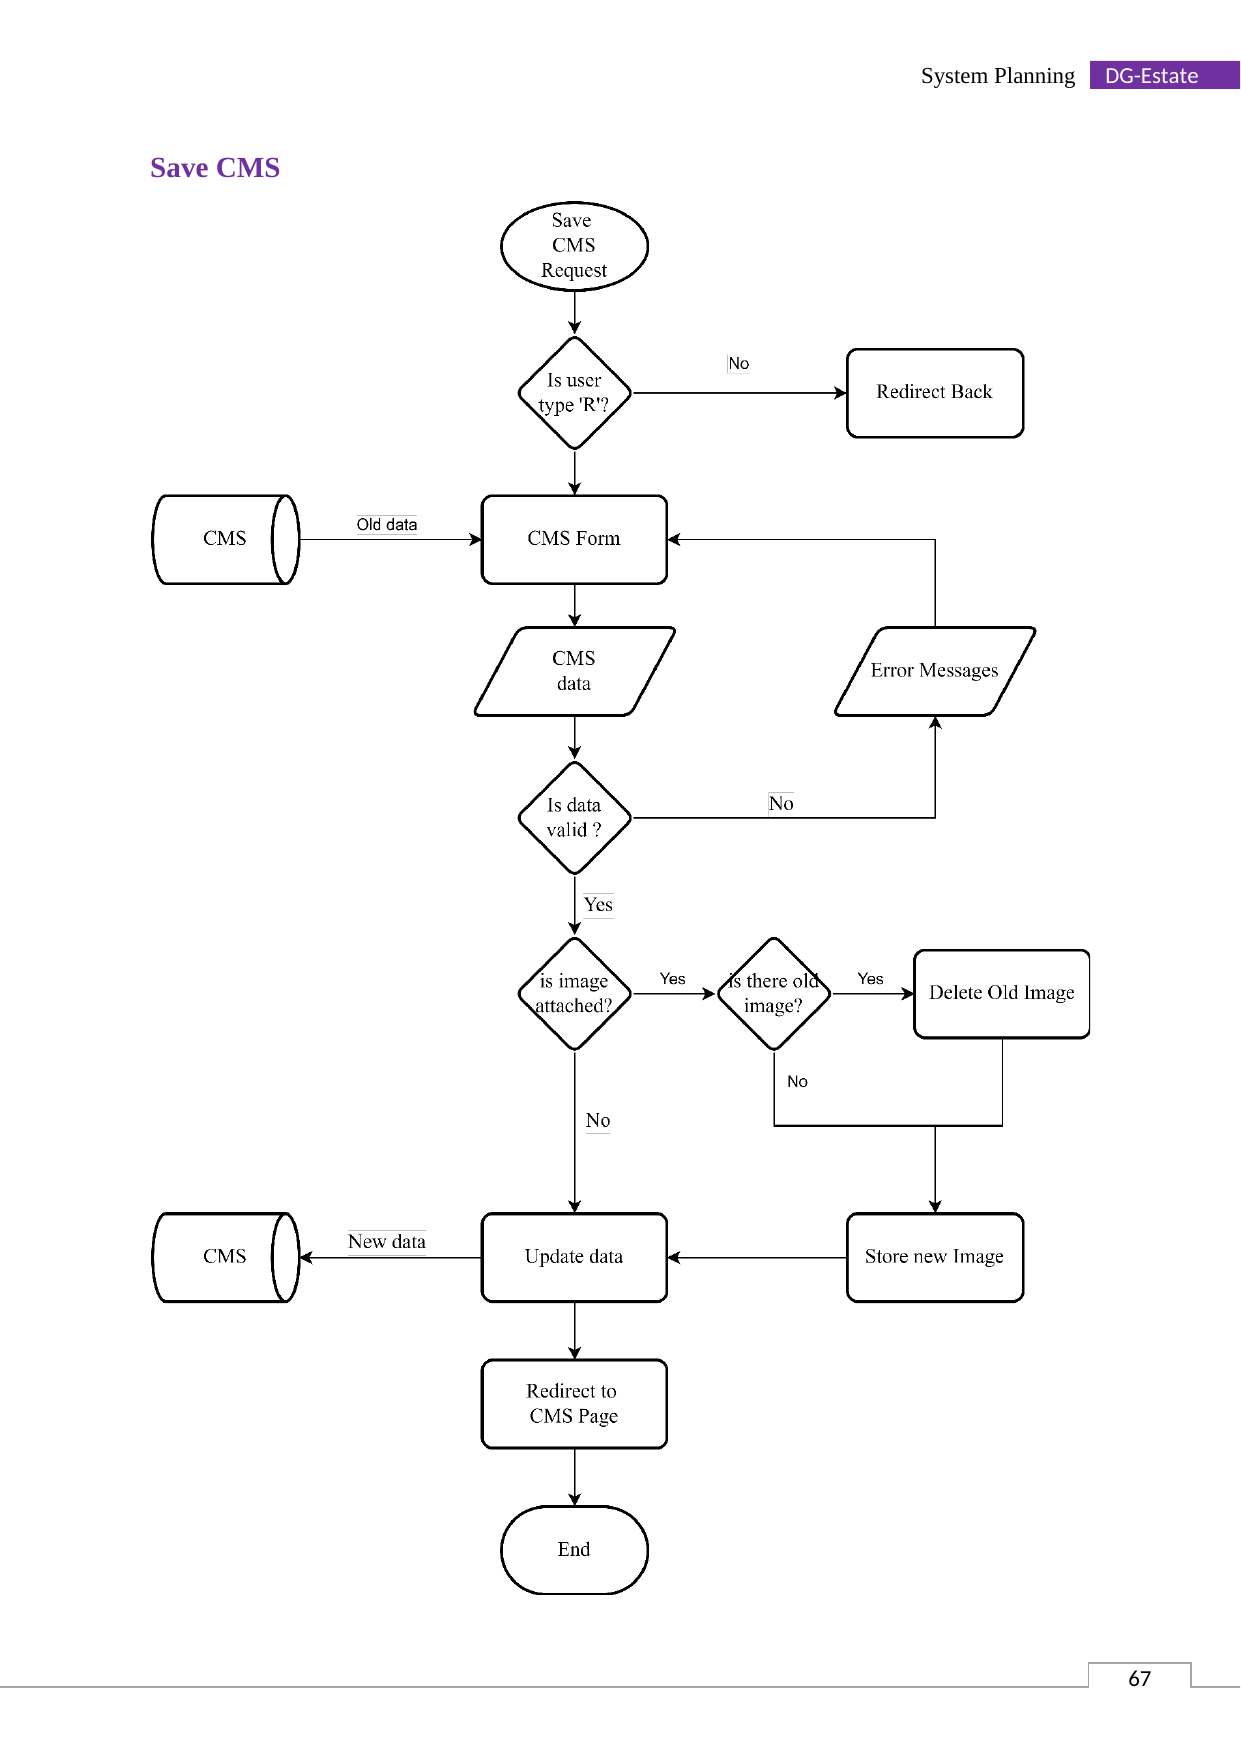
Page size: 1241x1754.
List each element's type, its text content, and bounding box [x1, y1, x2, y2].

title Save CMS [150, 150, 1090, 183]
picture [150, 200, 1091, 1595]
